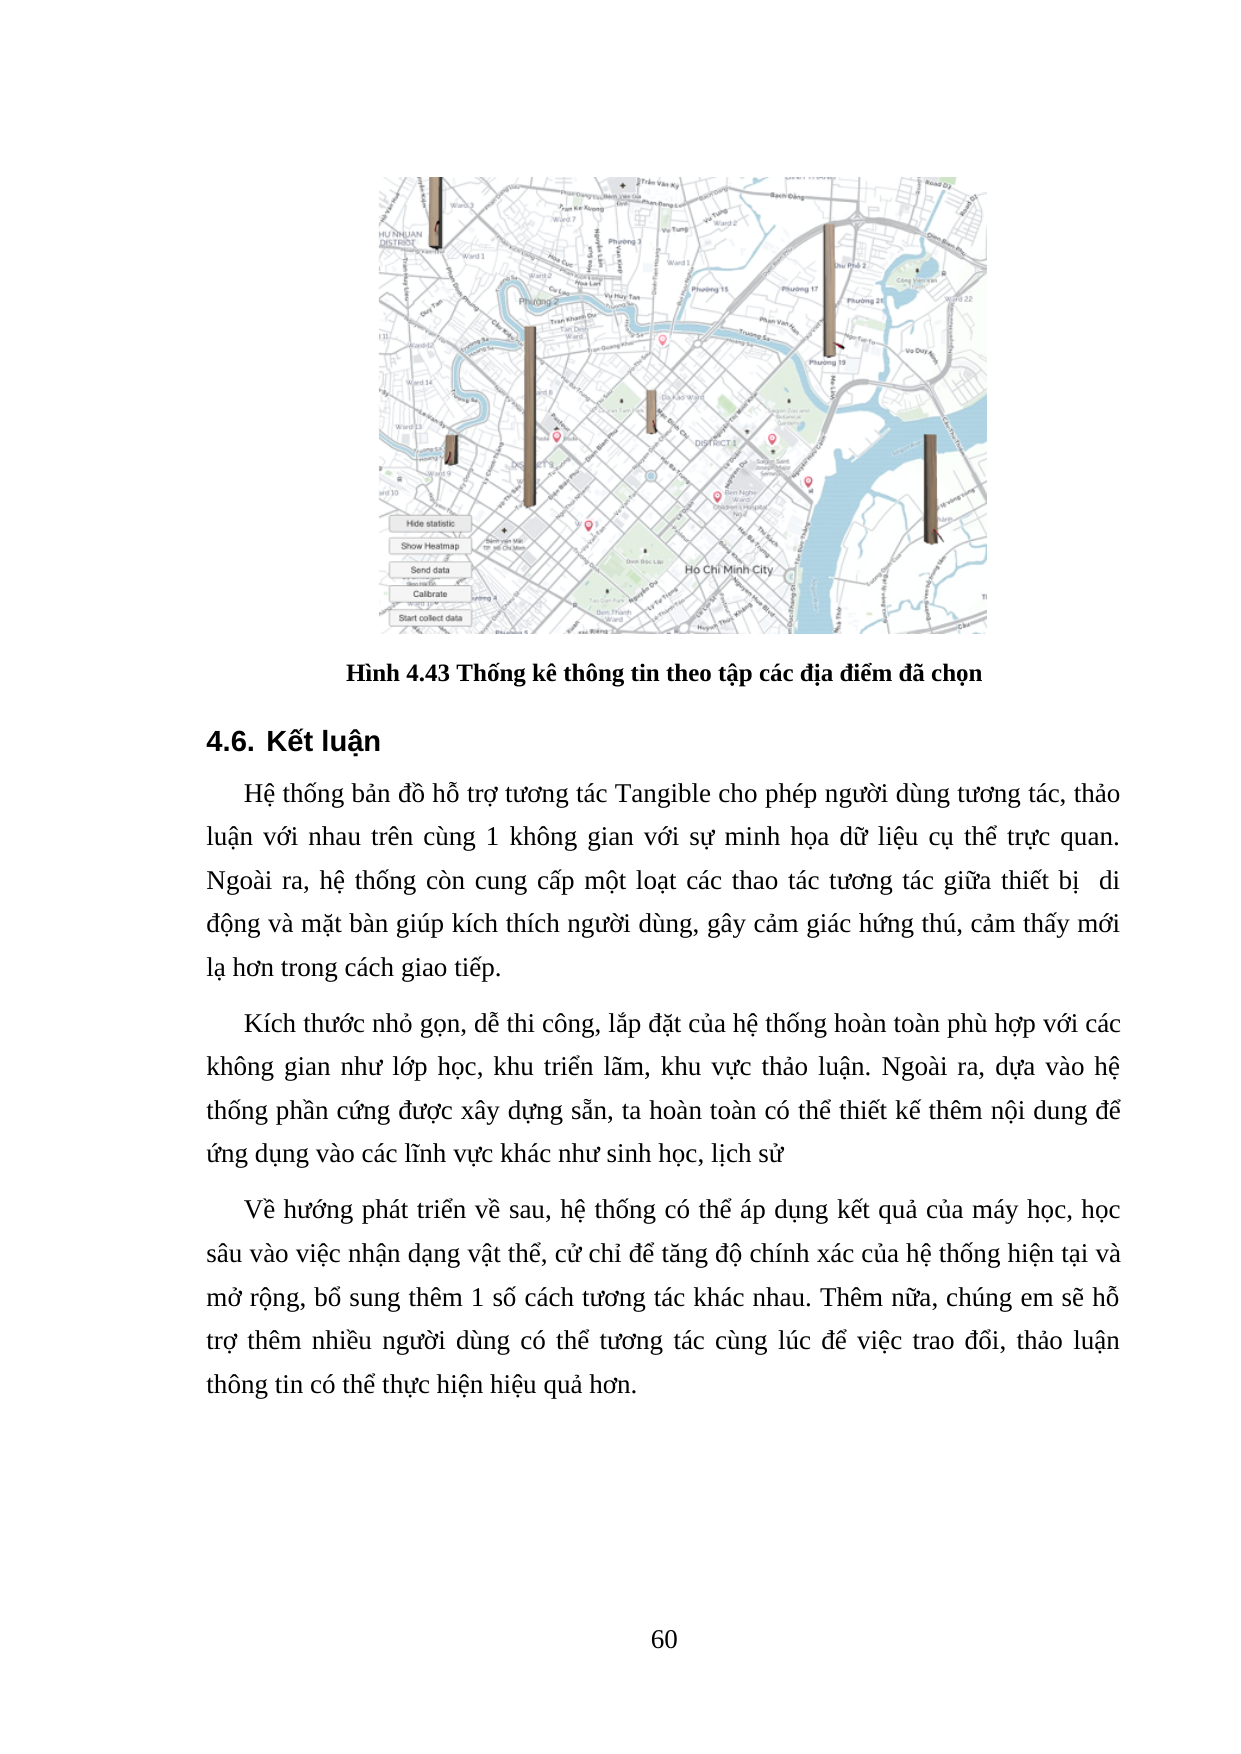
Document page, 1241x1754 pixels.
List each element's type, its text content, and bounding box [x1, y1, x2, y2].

text Kích thước nhỏ gọn, dễ thi công, lắp đặt của hệ thống hoàn toàn phù hợp với các không gian như lớp học, khu triển lãm, khu vực thảo luận. Ngoài ra, dựa vào hệ thống phần cứng được xây dựng sẵn, ta hoàn toàn có thể thiết kế thêm nội dung để ứng dụng vào các lĩnh vực khác như sinh học, lịch sử [206, 1007, 1122, 1169]
picture [378, 177, 987, 634]
text Về hướng phát triển về sau, hệ thống có thể áp dụng kết quả của máy học, học sâu vào việc nhận dạng vật thể, cử chỉ để tăng độ chính xác của hệ thống hiện tại và mở rộng, bổ sung thêm 1 số cách tương tác khác nhau. Thêm nữa, chúng em sẽ hỗ trợ thêm nhiều người dùng có thể tương tác cùng lúc để việc trao đổi, thảo luận thông tin có thể thực hiện hiệu quả hơn. [206, 1193, 1122, 1399]
subtitle Kết luận [206, 723, 1122, 757]
text Hệ thống bản đồ hỗ trợ tương tác Tangible cho phép người dùng tương tác, thảo luận với nhau trên cùng 1 không gian với sự minh họa dữ liệu cụ thể trực quan. Ngoài ra, hệ thống còn cung cấp một loạt các thao tác tương tác giữa thiết bị di động và mặt bàn giúp kích thích người dùng, gây cảm giác hứng thú, cảm thấy mới lạ hơn trong cách giao tiếp. [206, 777, 1122, 982]
